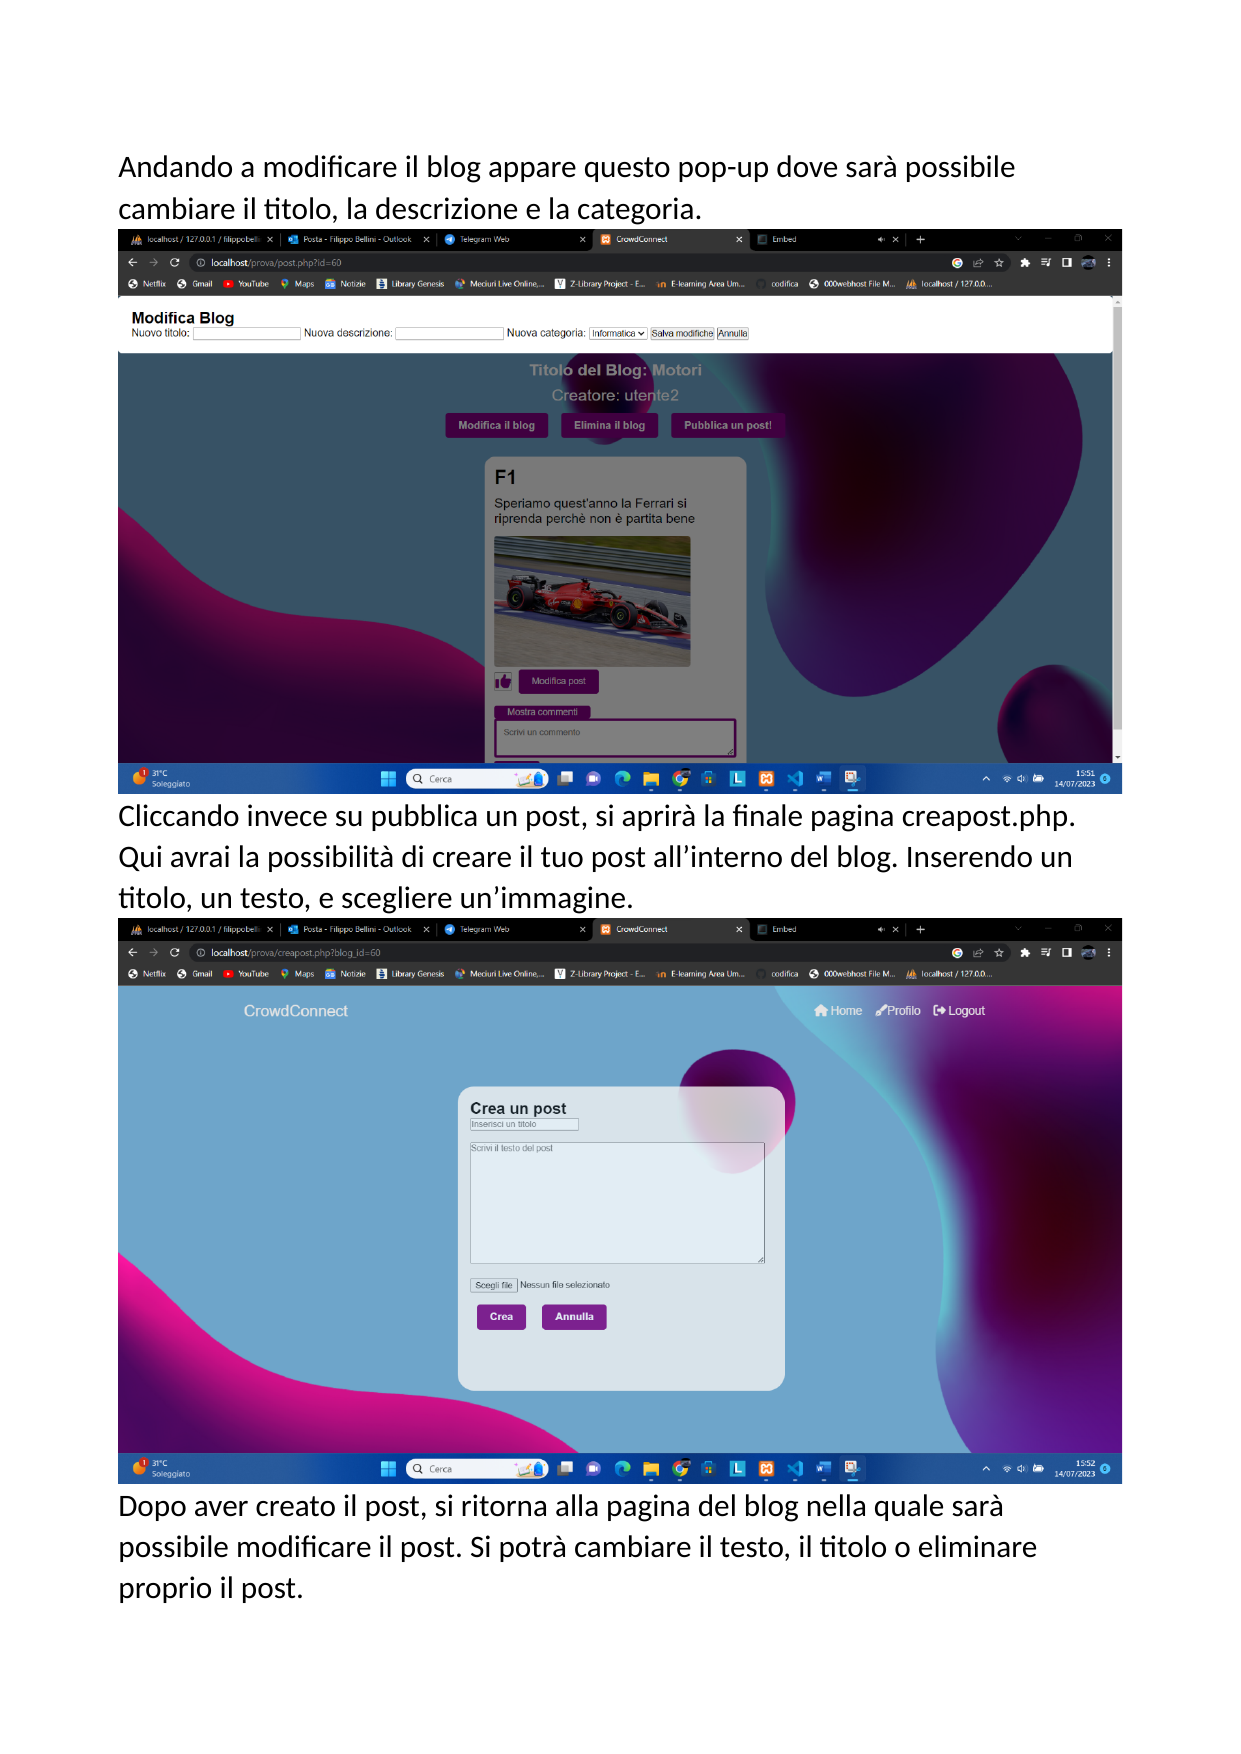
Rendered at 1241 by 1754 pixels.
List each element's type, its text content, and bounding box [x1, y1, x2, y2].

text Andando a modificare il blog appare questo pop-up dove sarà possibile cambiare il titolo, la descrizione e la categoria. [118, 148, 1122, 229]
picture [118, 229, 1123, 794]
text Dopo aver creato il post, si ritorna alla pagina del blog nella quale sarà possibile modificare il post. Si potrà cambiare il testo, il titolo o eliminare proprio il post. [118, 1486, 1122, 1606]
text Cliccando invece su pubblica un post, si aprirà la finale pagina creapost.php. Qui avrai la possibilità di creare il tuo post all’interno del blog. Inserendo un titolo, un testo, e scegliere un’immagine. [118, 796, 1122, 918]
picture [118, 918, 1123, 1484]
